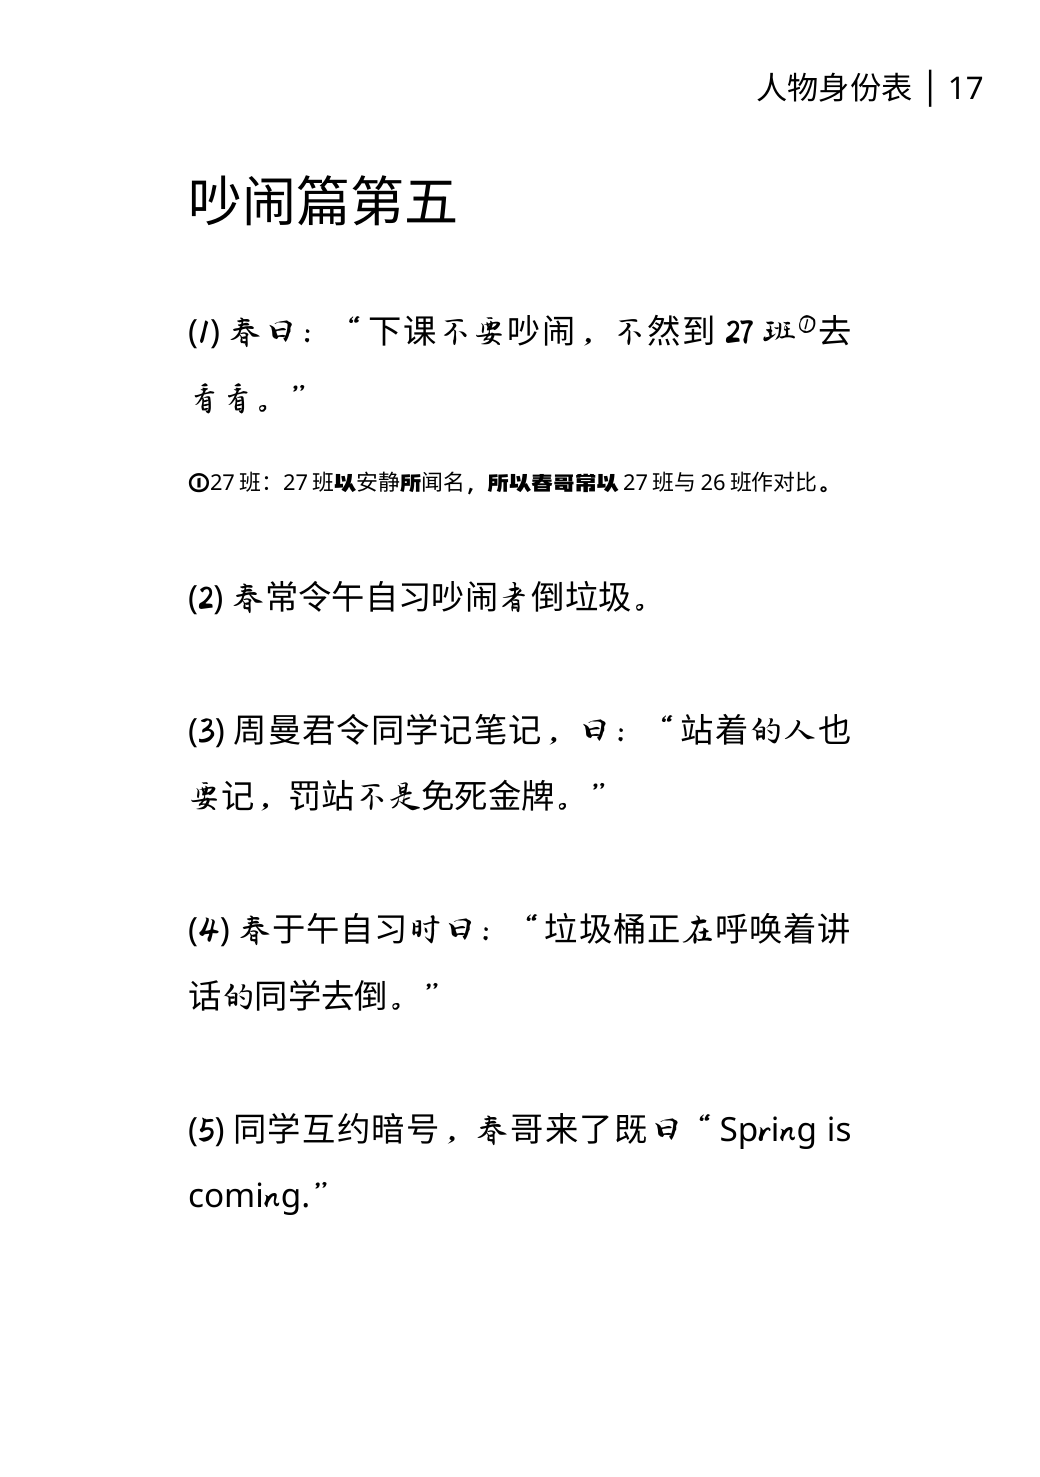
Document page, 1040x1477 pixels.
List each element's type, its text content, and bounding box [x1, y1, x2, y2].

text ①27班：27班以安静所闻名，所以春哥常以27班与26班作对比。 [188, 466, 852, 499]
list 春于午自习时曰：“垃圾桶正在呼唤着讲话的同学去倒。” [188, 897, 852, 1030]
text 吵闹篇第五 [188, 166, 852, 233]
list 春曰：“下课不要吵闹，不然到27班①去看看。” [188, 299, 852, 432]
list 周曼君令同学记笔记，曰：“站着的人也要记，罚站不是免死金牌。” [188, 698, 852, 831]
list 春常令午自习吵闹者倒垃圾。 [188, 565, 852, 632]
list 同学互约暗号，春哥来了既曰“Spring is coming.” [188, 1097, 852, 1230]
